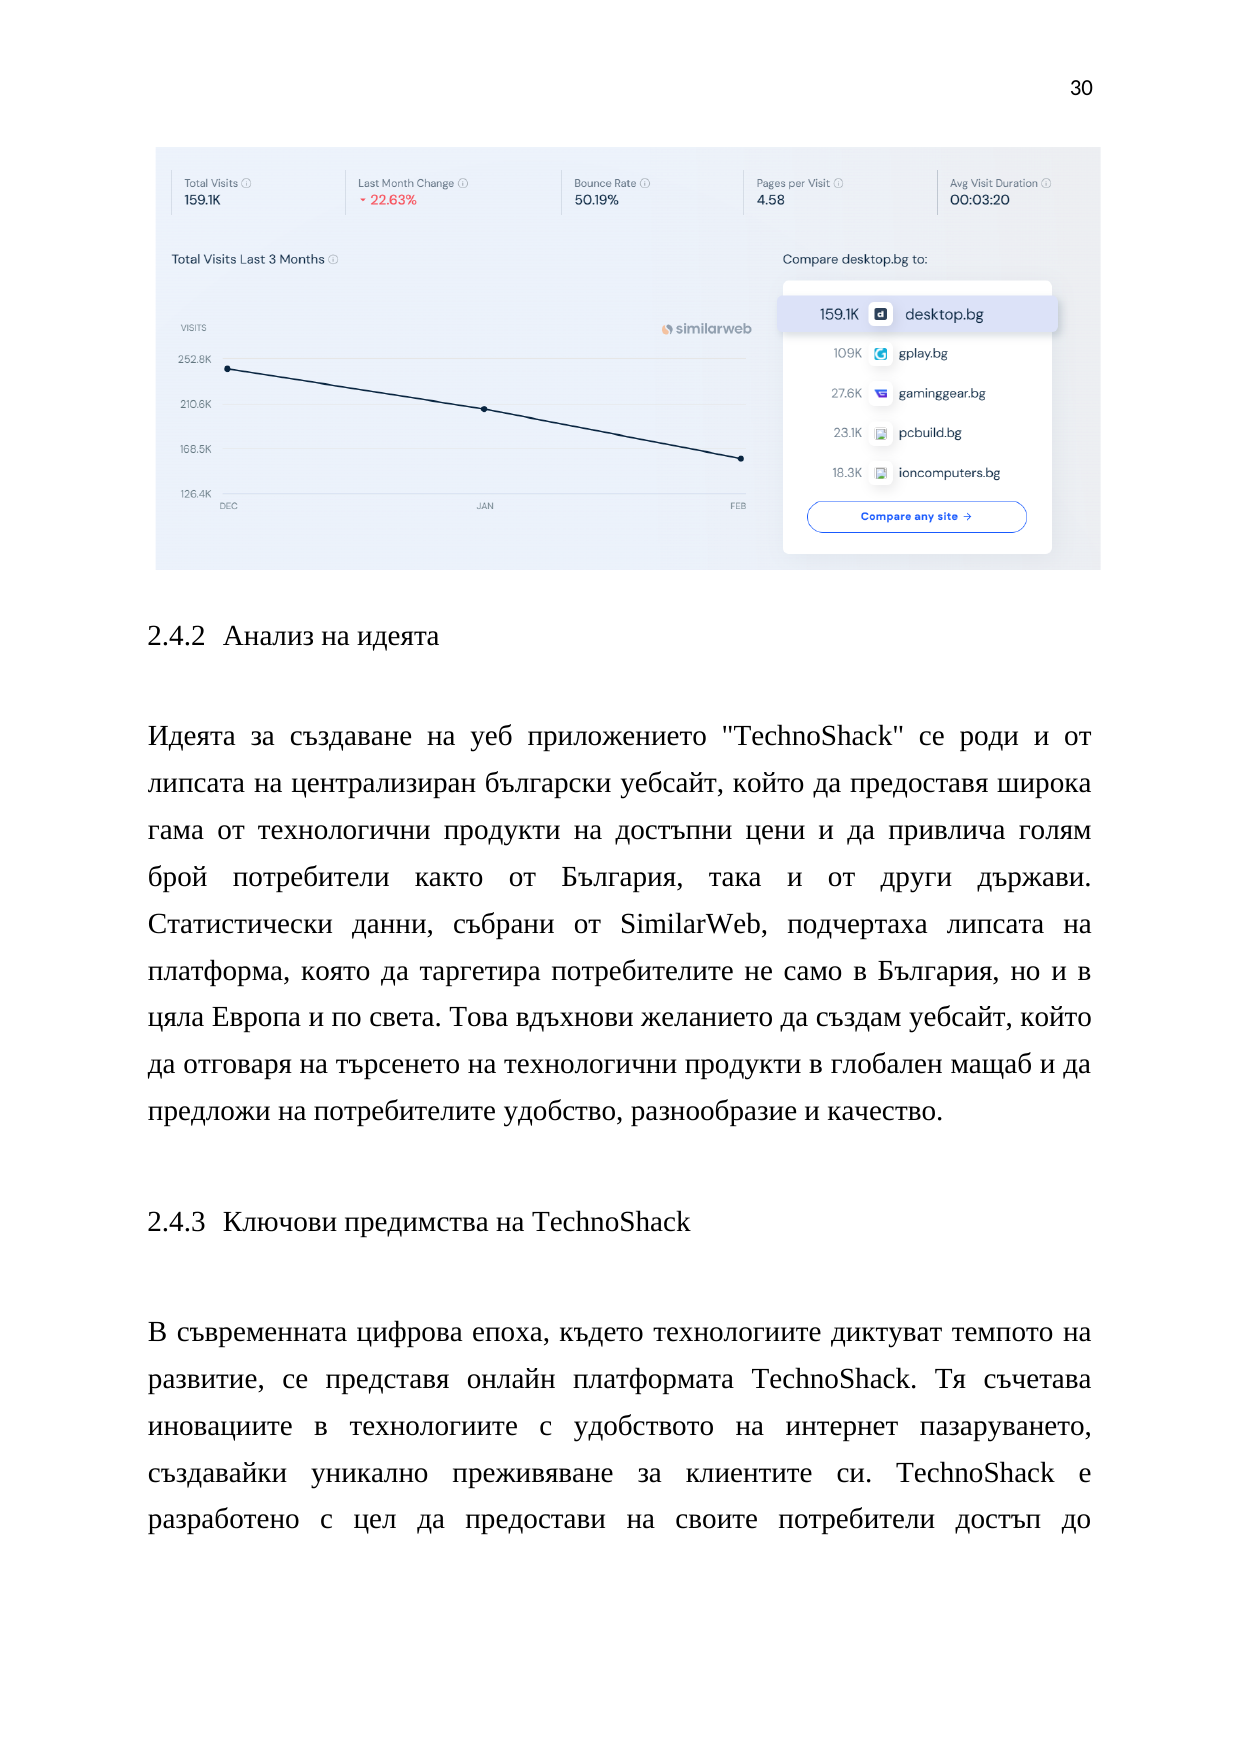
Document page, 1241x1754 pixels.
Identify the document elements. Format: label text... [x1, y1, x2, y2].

subtitle 2.4.2 Анализ на идеята [147, 618, 1093, 652]
subtitle 2.4.3 Ключови предимства на TechnoShack [147, 1204, 1093, 1237]
text Идеята за създаване на уеб приложението "TechnoShack" се роди и от липсата на централизиран български уебсайт, който да предоставя широка гама от технологични продукти на достъпни цени и да привлича голям брой потребители както от България, така и от други държави. Статистически данни, събрани от SimilarWeb, подчертаха липсата на платформа, която да таргетира потребителите не само в България, но и в цяла Европа и по света. Това вдъхнови желанието да създам уебсайт, който да отговаря на търсенето на технологични продукти в глобален мащаб и да предложи на потребителите удобство, разнообразие и качество. [148, 718, 1093, 1127]
picture [155, 147, 1101, 570]
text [148, 1314, 1093, 1535]
